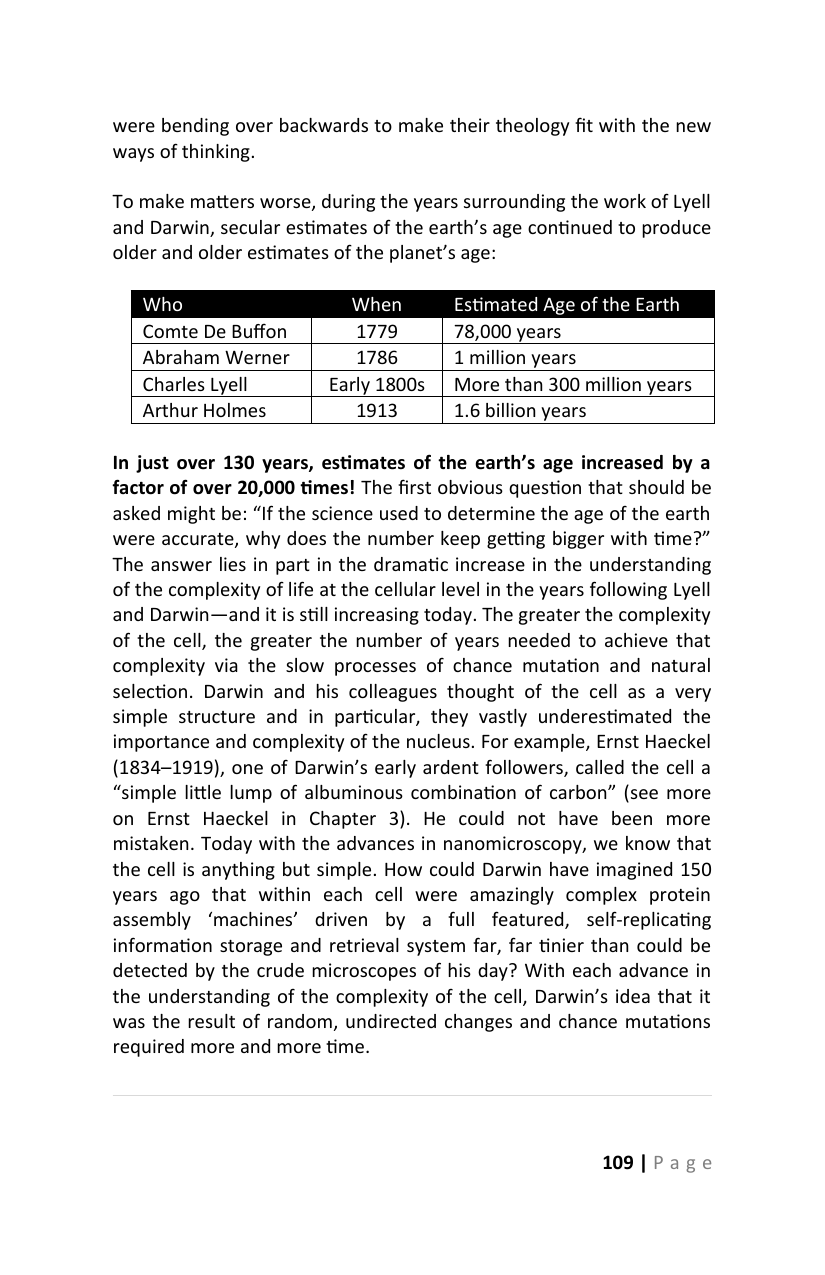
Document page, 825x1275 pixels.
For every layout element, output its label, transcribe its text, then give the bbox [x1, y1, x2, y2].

table_cell 1786 [312, 344, 442, 370]
text To make matters worse, during the years surrounding the work of Lyell and Darwin, secular estimates of the earth’s age continued to produce older and older estimates of the planet’s age: [112, 189, 712, 265]
table_cell Abraham Werner [132, 344, 311, 370]
table_cell 1913 [312, 397, 442, 423]
table_cell Arthur Holmes [132, 397, 311, 423]
table_cell Comte De Buffon [132, 318, 311, 343]
text In just over 130 years, estimates of the earth’s age increased by a factor of over 20,000 times! The first obvious question that should be asked might be: “If the science used to determine the age of the earth were accurate, why does the number keep getting bigger with time?” The answer lies in part in the dramatic increase in the understanding of the complexity of life at the cellular level in the years following Lyell and Darwin—and it is still increasing today. The greater the complexity of the cell, the greater the number of years needed to achieve that complexity via the slow processes of chance mutation and natural selection. Darwin and his colleagues thought of the cell as a very simple structure and in particular, they vastly underestimated the importance and complexity of the nucleus. For example, Ernst Haeckel (1834–1919), one of Darwin’s early ardent followers, called the cell a “simple little lump of albuminous combination of carbon” (see more on Ernst Haeckel in Chapter 3). He could not have been more mistaken. Today with the advances in nanomicroscopy, we know that the cell is anything but simple. How could Darwin have imagined 150 years ago that within each cell were amazingly complex protein assembly ‘machines’ driven by a full featured, self-replicating information storage and retrieval system far, far tinier than could be detected by the crude microscopes of his day? With each advance in the understanding of the complexity of the cell, Darwin’s idea that it was the result of random, undirected changes and chance mutations required more and more time. [112, 424, 712, 1059]
table_cell Early 1800s [312, 371, 442, 396]
table_header Estimated Age of the Earth [443, 291, 714, 317]
table_header When [312, 291, 442, 317]
table_header Who [132, 291, 311, 317]
table_cell Charles Lyell [132, 371, 311, 396]
table_cell 1 million years [443, 344, 714, 370]
table_cell 78,000 years [443, 318, 714, 343]
table_cell More than 300 million years [443, 371, 714, 396]
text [112, 112, 712, 163]
table_cell 1.6 billion years [443, 397, 714, 423]
table_cell 1779 [312, 318, 442, 343]
